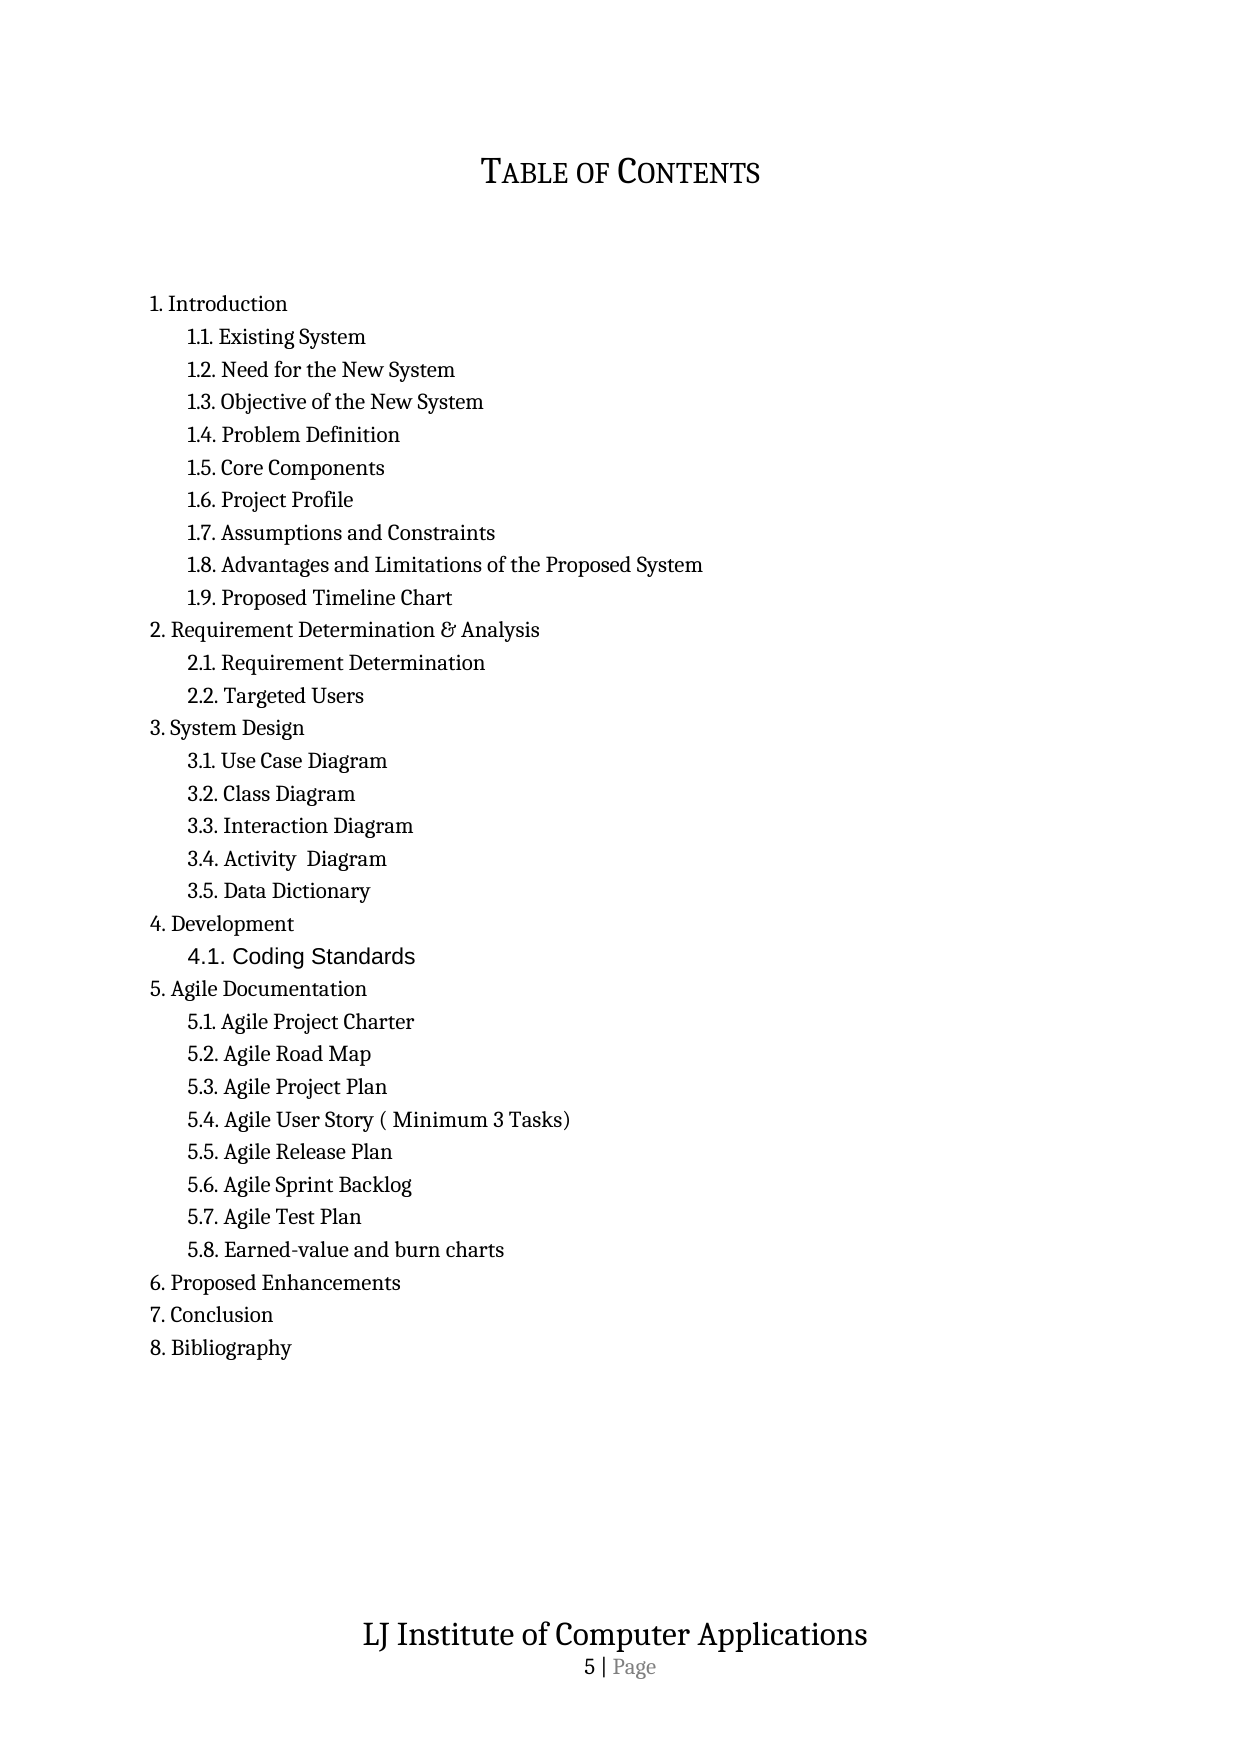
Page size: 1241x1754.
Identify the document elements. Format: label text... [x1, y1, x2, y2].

text Table of Contents [150, 150, 1090, 193]
